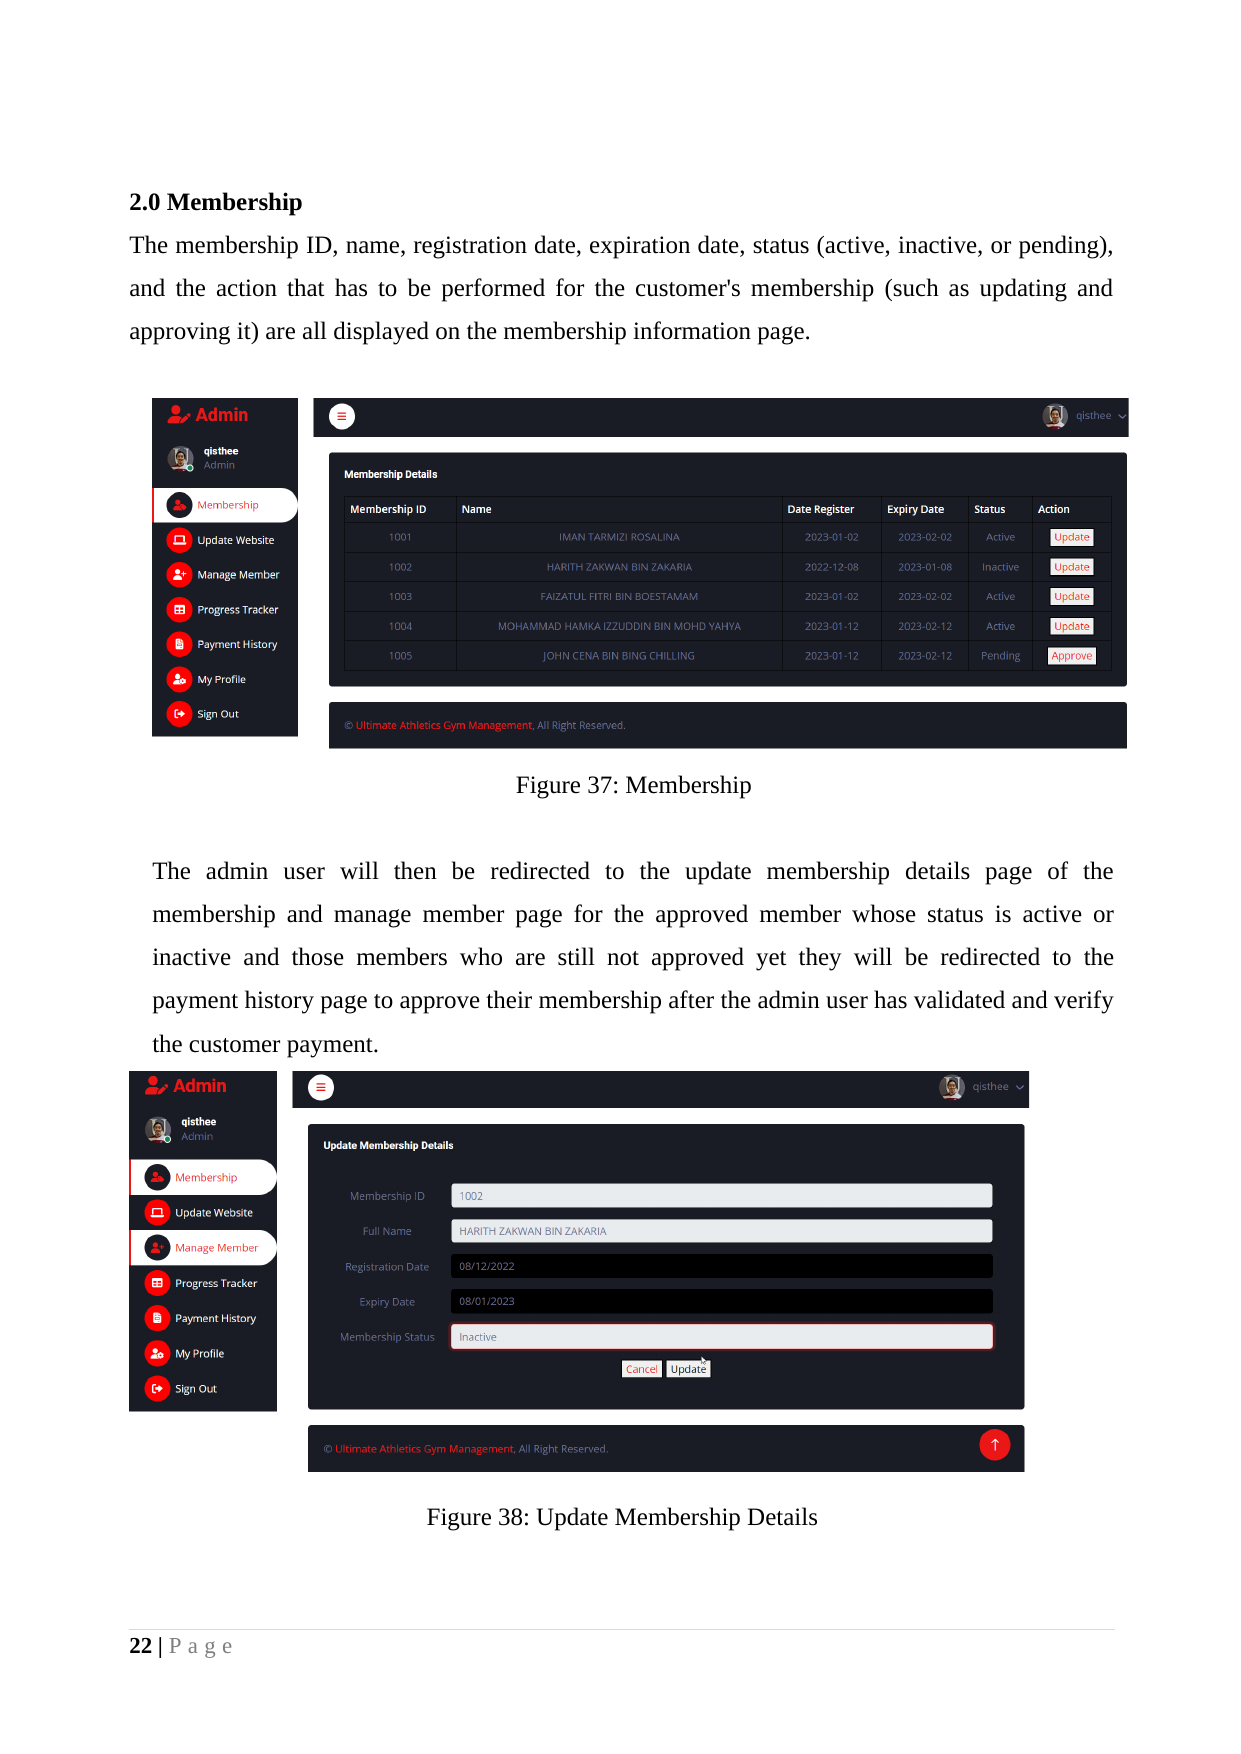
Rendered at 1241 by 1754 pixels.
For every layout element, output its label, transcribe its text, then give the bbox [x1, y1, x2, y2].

picture [129, 1071, 1030, 1489]
text Figure 37: Membership [152, 770, 1115, 799]
subtitle 2.0 Membership [129, 187, 1115, 216]
text The membership ID, name, registration date, expiration date, status (active, inactive, or pending), and the action that has to be performed for the customer's membership (such as updating and approving it) are all displayed on the membership information page. [129, 230, 1115, 345]
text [129, 1502, 1115, 1574]
text The admin user will then be redirected to the update membership details page of the membership and manage member page for the approved member whose status is active or inactive and those members who are still not approved yet they will be redirected to the payment history page to approve their membership after the admin user has validated and verify the customer payment. [152, 856, 1115, 1057]
picture [152, 398, 1129, 757]
